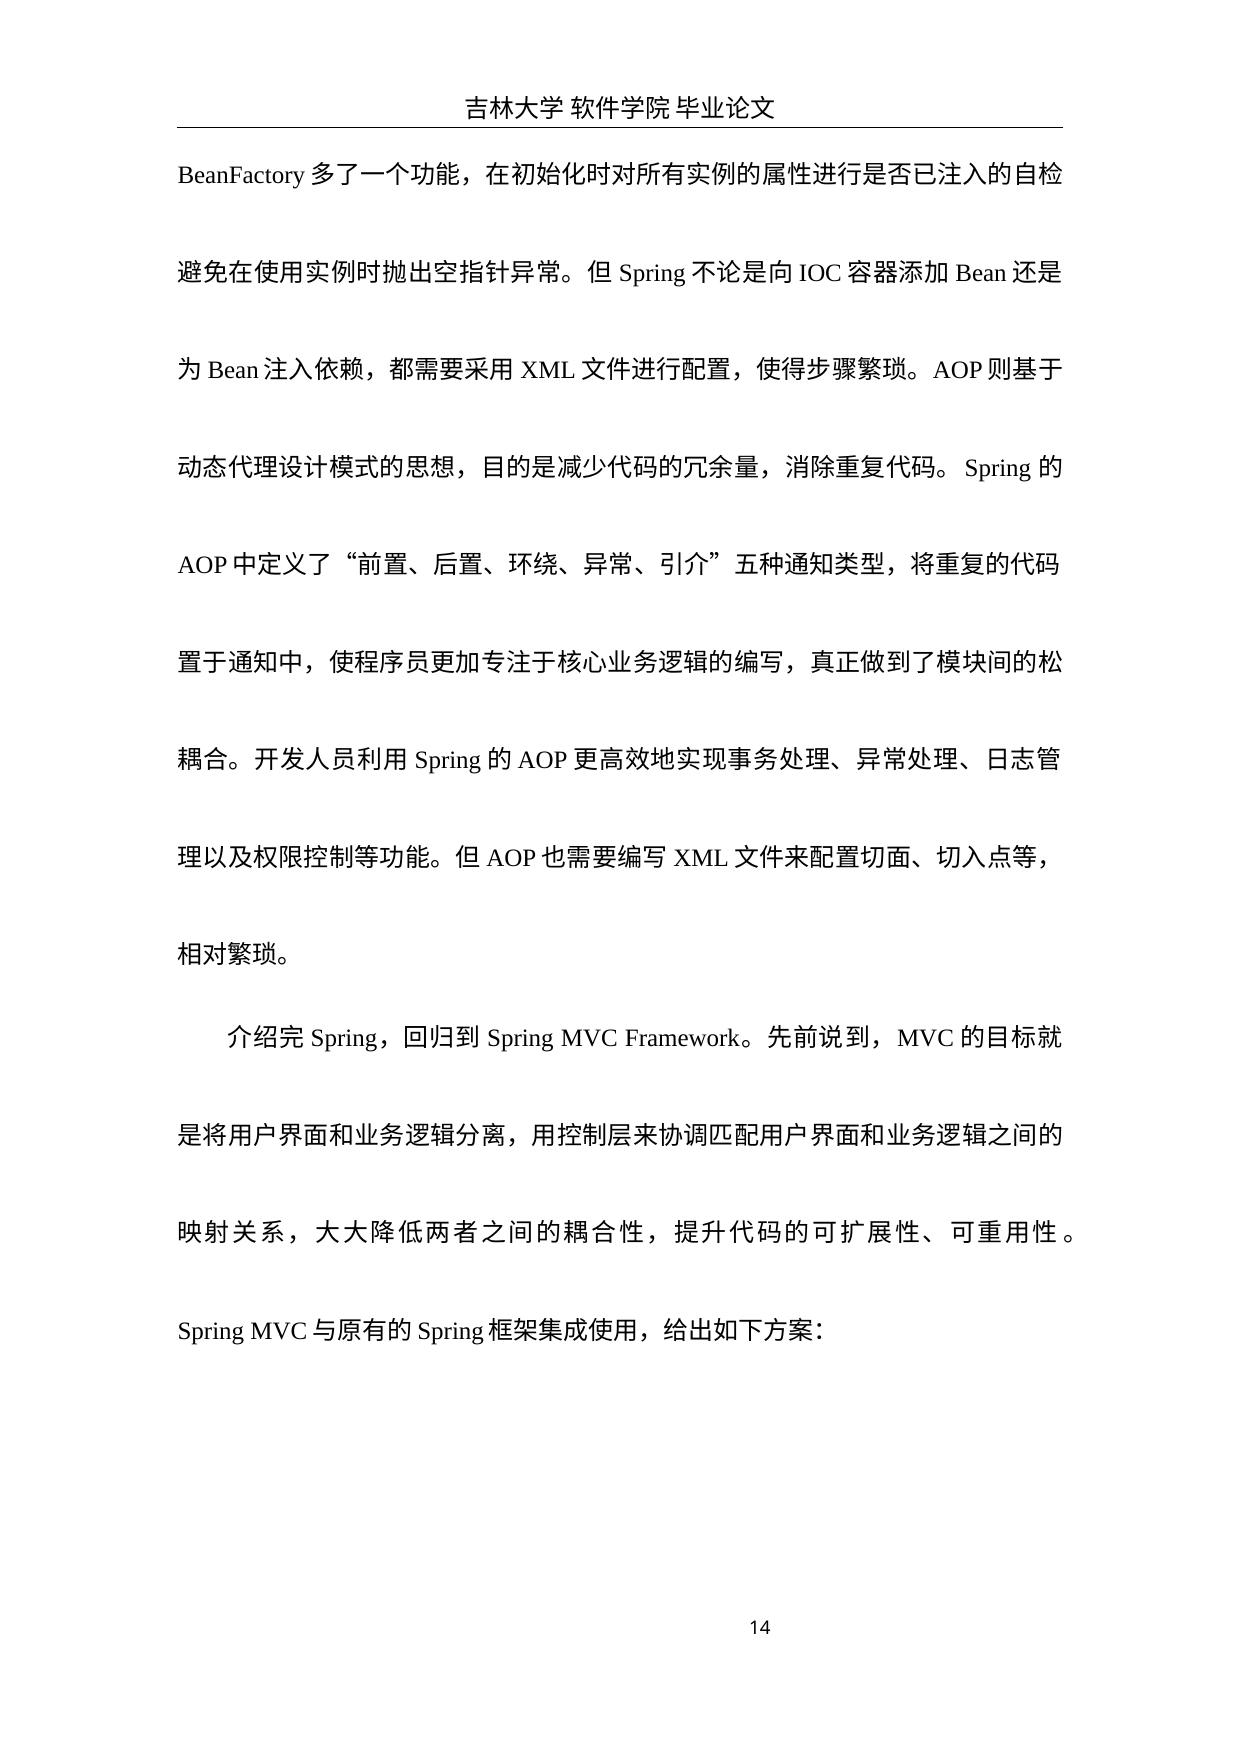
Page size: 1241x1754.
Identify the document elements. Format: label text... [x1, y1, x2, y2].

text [177, 140, 1063, 985]
text 介绍完Spring，回归到Spring MVC Framework。先前说到，MVC的目标就是将用户界面和业务逻辑分离，用控制层来协调匹配用户界面和业务逻辑之间的映射关系，大大降低两者之间的耦合性，提升代码的可扩展性、可重用性。Spring MVC与原有的Spring框架集成使用，给出如下方案： [177, 1003, 1063, 1361]
